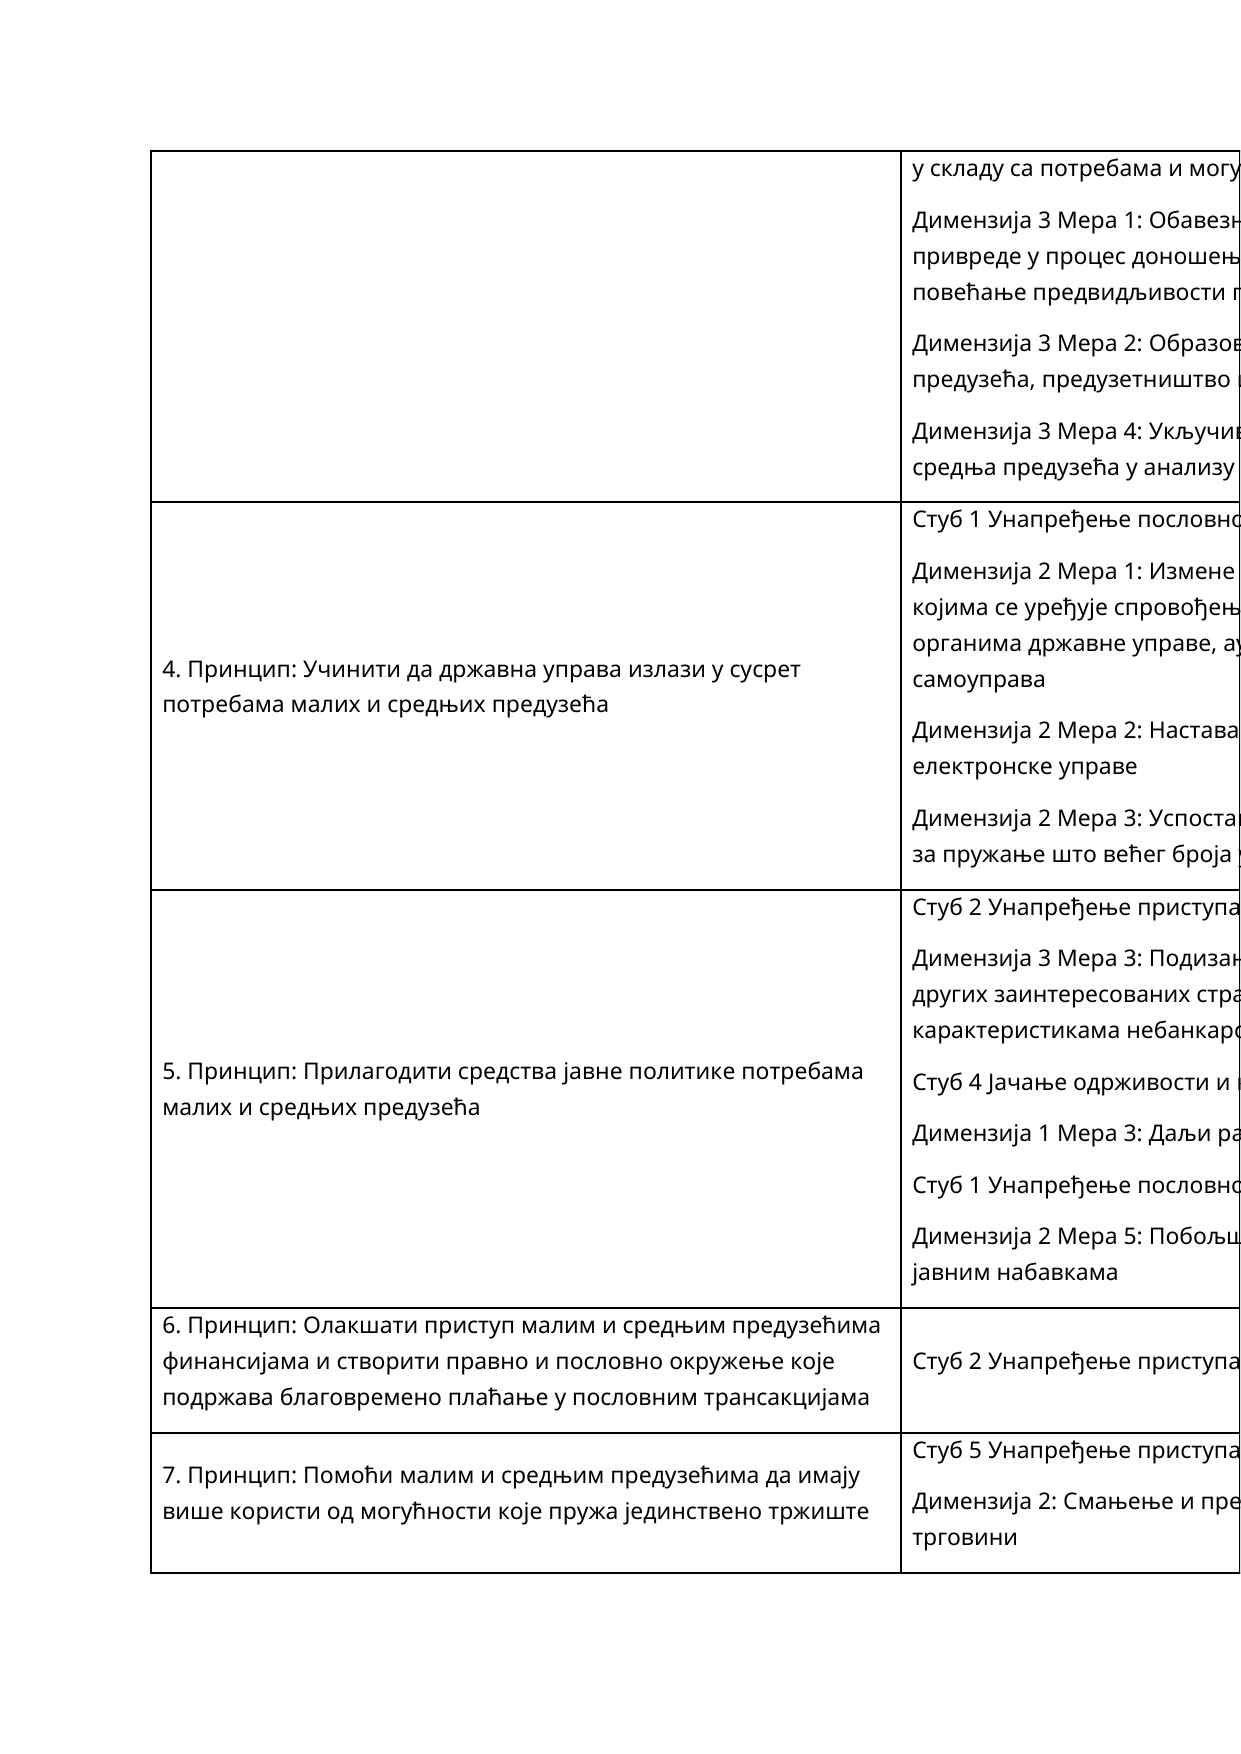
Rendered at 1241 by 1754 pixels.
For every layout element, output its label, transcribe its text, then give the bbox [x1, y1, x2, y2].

table_cell 7. Принцип: Помоћи малим и средњим предузећима да имају више користи од могућности које пружа јединствено тржиште [152, 1434, 900, 1572]
table_cell Стуб 5 Унапређење приступа новим тржиштима Димензија 2: Смањење и превазилажење техничких препрека трговини [902, 1434, 1239, 1572]
table_cell 6. Принцип: Олакшати приступ малим и средњим предузећима финансијама и створити правно и пословно окружење које подржава благовремено плаћање у пословним трансакцијама [152, 1309, 900, 1432]
table_cell 4. Принцип: Учинити да државна управа излази у сусрет потребама малих и средњих предузећа [152, 503, 900, 888]
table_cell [902, 152, 1239, 501]
table_cell 5. Принцип: Прилагодити средства јавне политике потребама малих и средњих предузећа [152, 891, 900, 1307]
table_cell Стуб 2 Унапређење приступа изворима финансирања [902, 1309, 1239, 1432]
table_cell Стуб 1 Унапређење пословног окружења Димензија 2 Мера 1: Измене и допуне регулаторног оквира којима се уређује спровођење административних поступака у органима државне управе, аутономних покрајина и локалних самоуправа Димензија 2 Мера 2: Наставак рада на јачању система електронске управе Димензија 2 Мера 3: Успостављање једношалтерског система за пружање што већег броја услуга [902, 503, 1239, 888]
table_cell Стуб 2 Унапређење приступа изворима финансирања Димензија 3 Мера 3: Подизање свести код предузетника и свих других заинтересованих страна о расположивости и карактеристикама небанкарских финансијских инструмената Стуб 4 Јачање одрживости и конкурентности МСПП Димензија 1 Мера 3: Даљи развој пословних услуга за МСПП Стуб 1 Унапређење пословног окружења Димензија 2 Мера 5: Побољшање услова за учешће МСПП у јавним набавкама [902, 891, 1239, 1307]
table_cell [152, 152, 900, 501]
